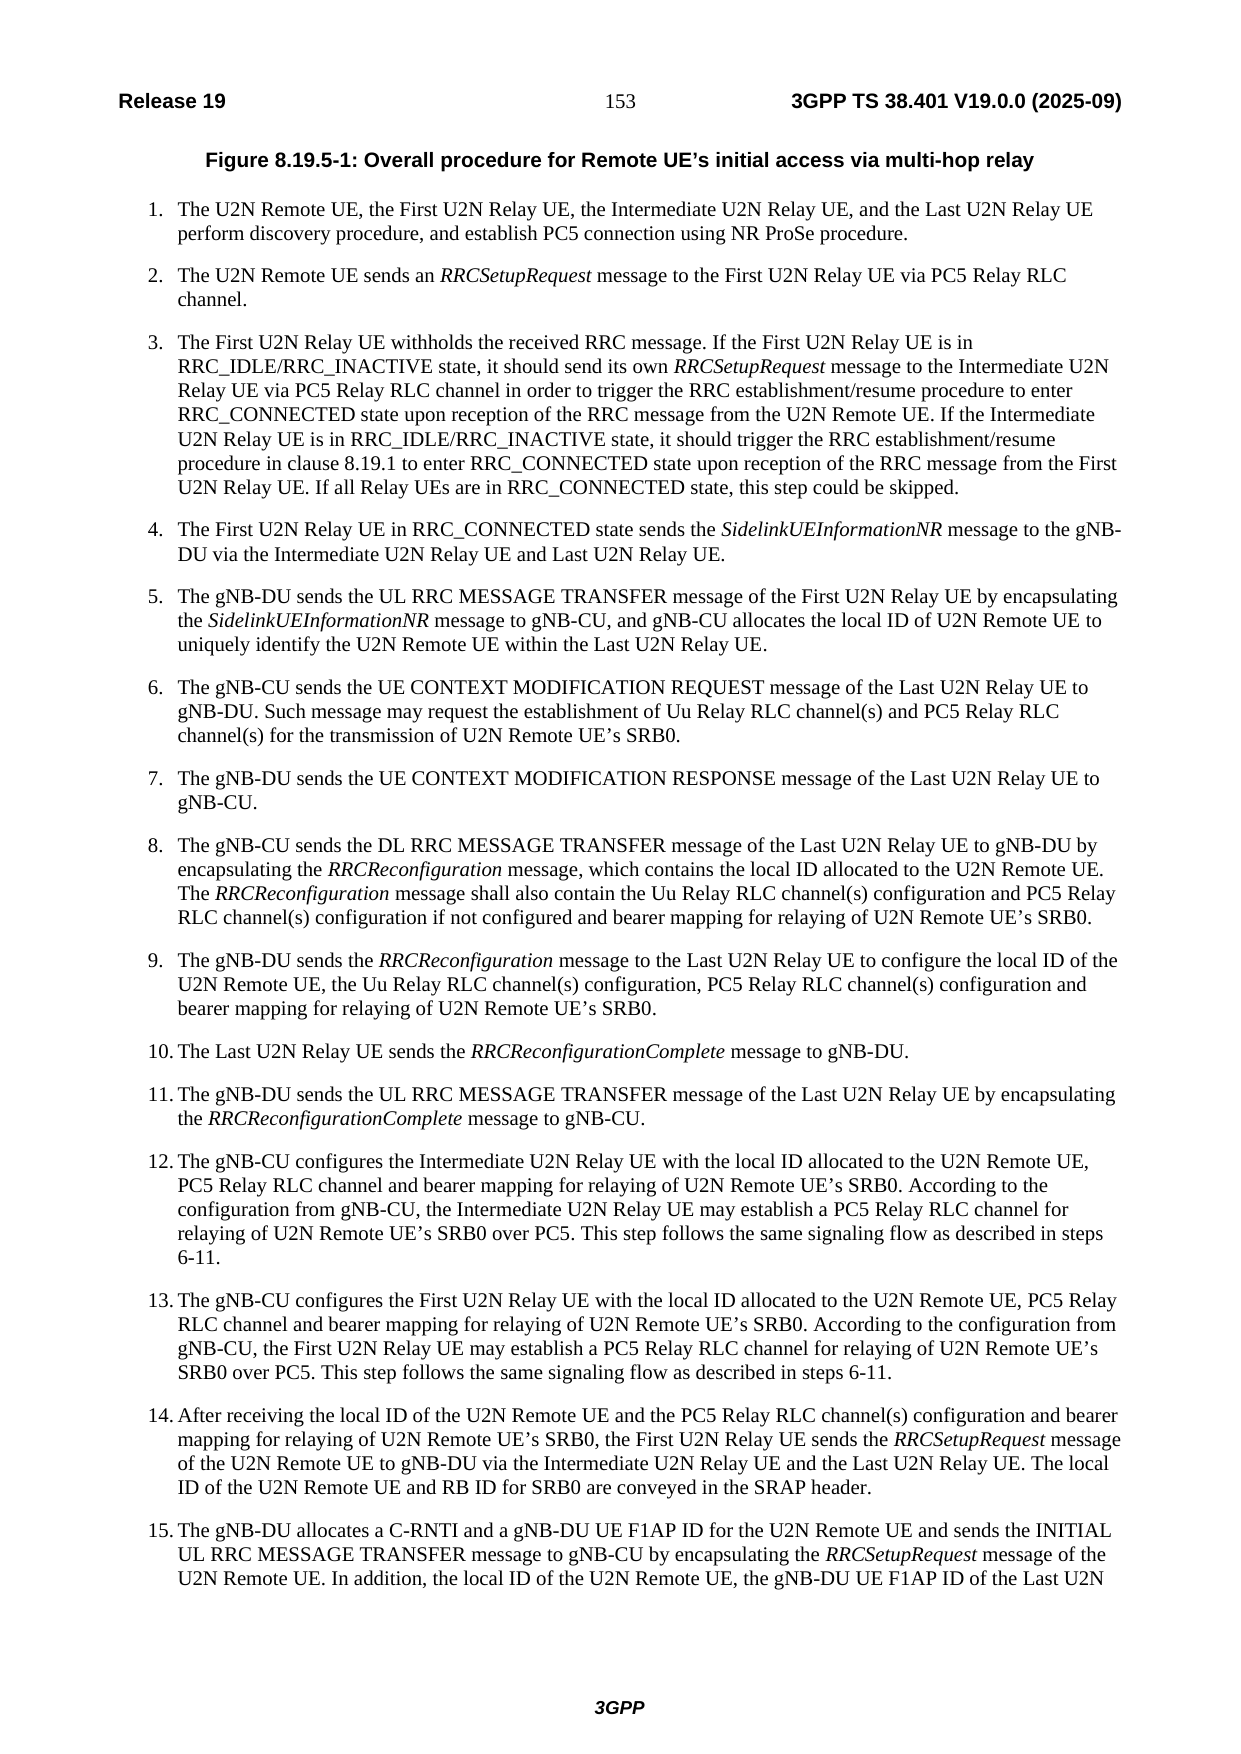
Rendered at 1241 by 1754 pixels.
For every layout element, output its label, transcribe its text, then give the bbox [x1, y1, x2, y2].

text 5. The gNB-DU sends the UL RRC MESSAGE TRANSFER message of the First U2N Relay UE by encapsulating the SidelinkUEInformationNR message to gNB-CU, and gNB-CU allocates the local ID of U2N Remote UE to uniquely identify the U2N Remote UE within the Last U2N Relay UE. [148, 584, 1122, 656]
text 7. The gNB-DU sends the UE CONTEXT MODIFICATION RESPONSE message of the Last U2N Relay UE to gNB-CU. [148, 766, 1122, 814]
text 9. The gNB-DU sends the RRCReconfiguration message to the Last U2N Relay UE to configure the local ID of the U2N Remote UE, the Uu Relay RLC channel(s) configuration, PC5 Relay RLC channel(s) configuration and bearer mapping for relaying of U2N Remote UE’s SRB0. [148, 948, 1122, 1020]
text 8. The gNB-CU sends the DL RRC MESSAGE TRANSFER message of the Last U2N Relay UE to gNB-DU by encapsulating the RRCReconfiguration message, which contains the local ID allocated to the U2N Remote UE. The RRCReconfiguration message shall also contain the Uu Relay RLC channel(s) configuration and PC5 Relay RLC channel(s) configuration if not configured and bearer mapping for relaying of U2N Remote UE’s SRB0. [148, 833, 1122, 929]
text 6. The gNB-CU sends the UE CONTEXT MODIFICATION REQUEST message of the Last U2N Relay UE to gNB-DU. Such message may request the establishment of Uu Relay RLC channel(s) and PC5 Relay RLC channel(s) for the transmission of U2N Remote UE’s SRB0. [148, 675, 1122, 747]
text 3. The First U2N Relay UE withholds the received RRC message. If the First U2N Relay UE is in RRC_IDLE/RRC_INACTIVE state, it should send its own RRCSetupRequest message to the Intermediate U2N Relay UE via PC5 Relay RLC channel in order to trigger the RRC establishment/resume procedure to enter RRC_CONNECTED state upon reception of the RRC message from the U2N Remote UE. If the Intermediate U2N Relay UE is in RRC_IDLE/RRC_INACTIVE state, it should trigger the RRC establishment/resume procedure in clause 8.19.1 to enter RRC_CONNECTED state upon reception of the RRC message from the First U2N Relay UE. If all Relay UEs are in RRC_CONNECTED state, this step could be skipped. [148, 330, 1122, 499]
text 2. The U2N Remote UE sends an RRCSetupRequest message to the First U2N Relay UE via PC5 Relay RLC channel. [148, 263, 1122, 311]
text 1. The U2N Remote UE, the First U2N Relay UE, the Intermediate U2N Relay UE, and the Last U2N Relay UE perform discovery procedure, and establish PC5 connection using NR ProSe procedure. [148, 196, 1122, 244]
text 4. The First U2N Relay UE in RRC_CONNECTED state sends the SidelinkUEInformationNR message to the gNB-DU via the Intermediate U2N Relay UE and Last U2N Relay UE. [148, 517, 1122, 566]
text 12. The gNB-CU configures the Intermediate U2N Relay UE with the local ID allocated to the U2N Remote UE, PC5 Relay RLC channel and bearer mapping for relaying of U2N Remote UE’s SRB0. According to the configuration from gNB-CU, the Intermediate U2N Relay UE may establish a PC5 Relay RLC channel for relaying of U2N Remote UE’s SRB0 over PC5. This step follows the same signaling flow as described in steps 6-11. [148, 1149, 1122, 1269]
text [148, 1518, 1122, 1590]
text 11. The gNB-DU sends the UL RRC MESSAGE TRANSFER message of the Last U2N Relay UE by encapsulating the RRCReconfigurationComplete message to gNB-CU. [148, 1082, 1122, 1130]
text 10. The Last U2N Relay UE sends the RRCReconfigurationComplete message to gNB-DU. [148, 1039, 1122, 1063]
text 14. After receiving the local ID of the U2N Remote UE and the PC5 Relay RLC channel(s) configuration and bearer mapping for relaying of U2N Remote UE’s SRB0, the First U2N Relay UE sends the RRCSetupRequest message of the U2N Remote UE to gNB-DU via the Intermediate U2N Relay UE and the Last U2N Relay UE. The local ID of the U2N Remote UE and RB ID for SRB0 are conveyed in the SRAP header. [148, 1403, 1122, 1499]
text 13. The gNB-CU configures the First U2N Relay UE with the local ID allocated to the U2N Remote UE, PC5 Relay RLC channel and bearer mapping for relaying of U2N Remote UE’s SRB0. According to the configuration from gNB-CU, the First U2N Relay UE may establish a PC5 Relay RLC channel for relaying of U2N Remote UE’s SRB0 over PC5. This step follows the same signaling flow as described in steps 6-11. [148, 1288, 1122, 1384]
text Figure 8.19.5-1: Overall procedure for Remote UE’s initial access via multi-hop relay [118, 147, 1122, 171]
